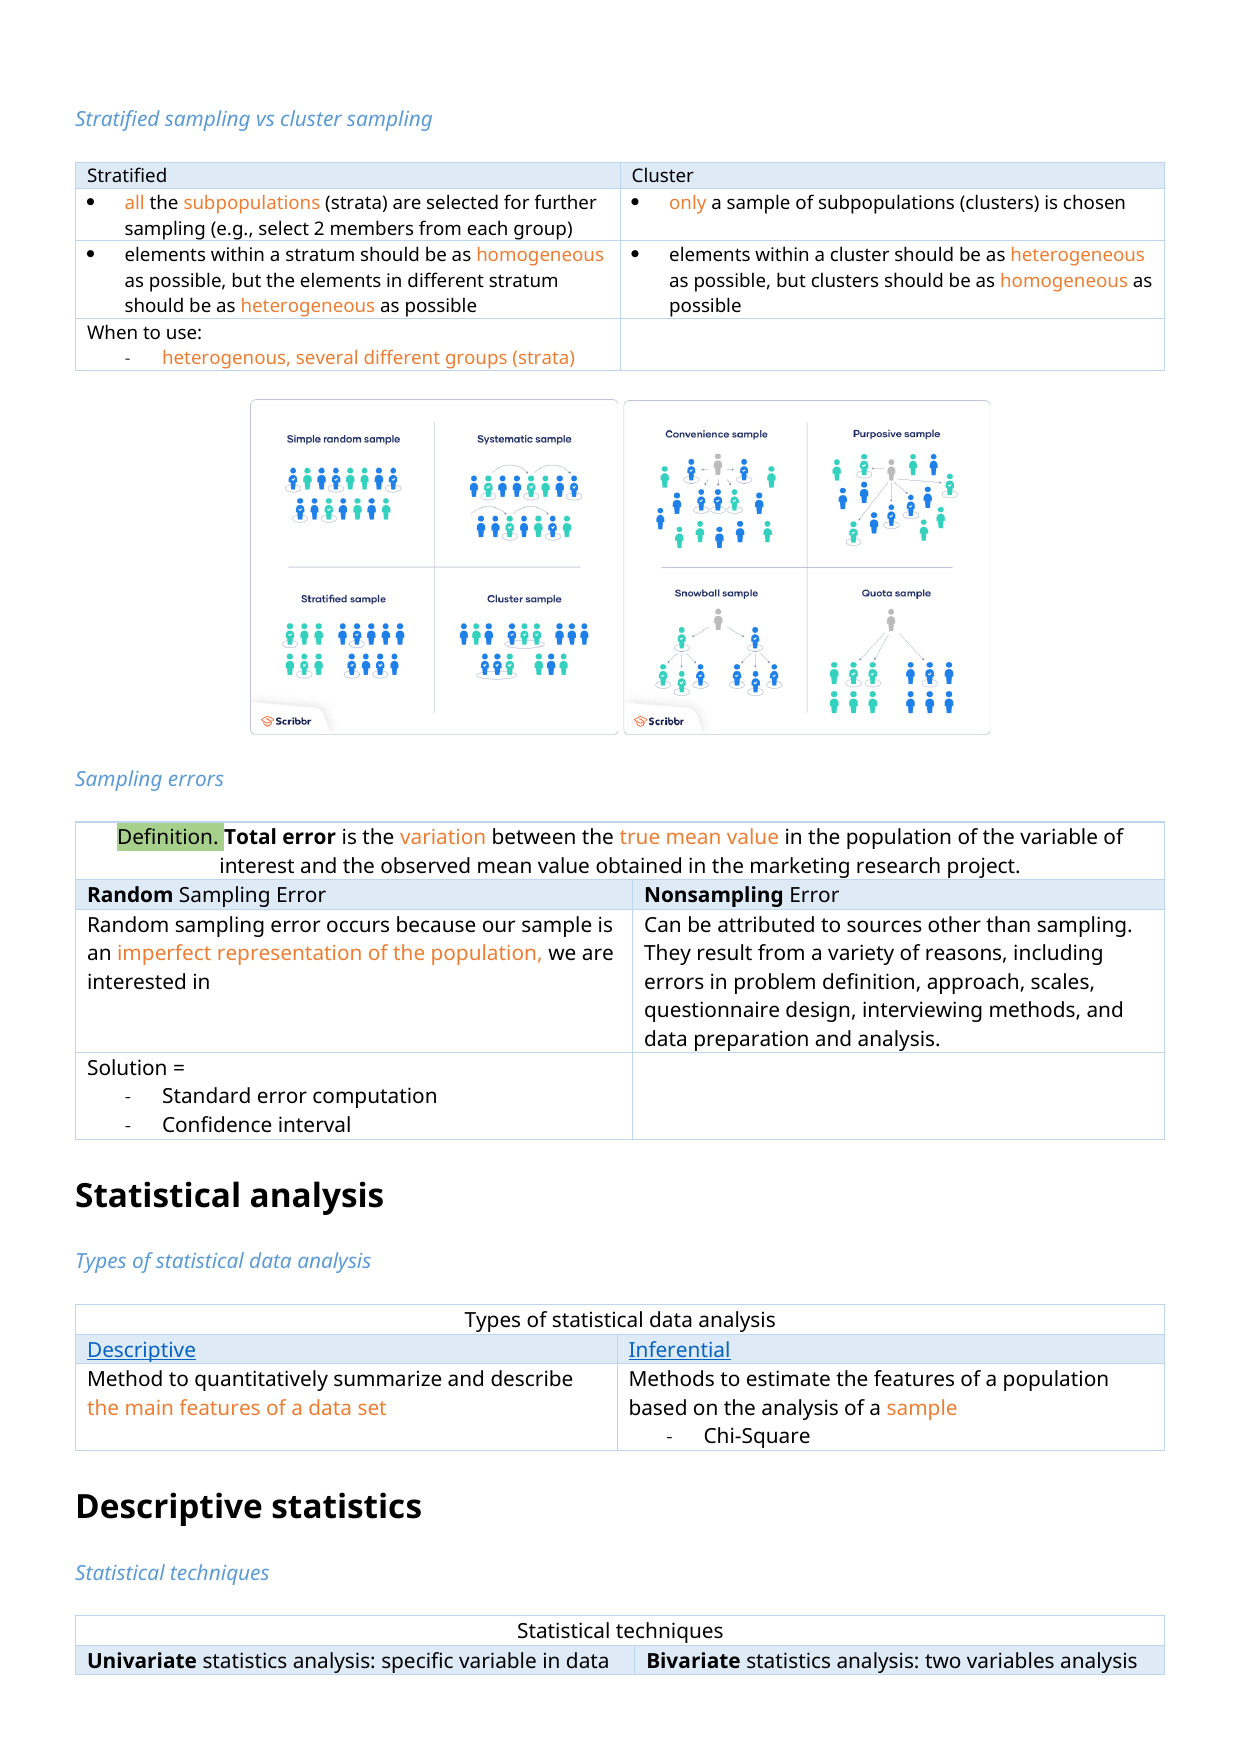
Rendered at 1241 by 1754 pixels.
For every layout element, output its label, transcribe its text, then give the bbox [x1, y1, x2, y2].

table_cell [76, 1646, 634, 1674]
table_cell Can be attributed to sources other than sampling. They result from a variety of reasons, including errors in problem definition, approach, scales, questionnaire design, interviewing methods, and data preparation and analysis. [633, 910, 1164, 1052]
table_cell elements within a stratum should be as homogeneous as possible, but the elements in different stratum should be as heterogeneous as possible [76, 241, 620, 318]
subtitle Statistical techniques [75, 1558, 1165, 1586]
table_cell Descriptive [76, 1335, 617, 1363]
table_cell [633, 1053, 1164, 1138]
subtitle Types of statistical data analysis [75, 1247, 1165, 1275]
picture [250, 399, 618, 735]
table_header Stratified [76, 163, 620, 188]
table_cell Random Sampling Error [76, 880, 632, 909]
table_cell Random sampling error occurs because our sample is an imperfect representation of the population, we are interested in [76, 910, 632, 1052]
table_header Types of statistical data analysis [76, 1305, 1164, 1334]
table_cell Nonsampling Error [633, 880, 1164, 909]
table_cell [621, 319, 1164, 370]
picture [623, 400, 991, 735]
subtitle Descriptive statistics [75, 1483, 1165, 1529]
table_cell all the subpopulations (strata) are selected for further sampling (e.g., select 2 members from each group) [76, 189, 620, 240]
table_cell only a sample of subpopulations (clusters) is chosen [621, 189, 1164, 240]
table_cell When to use: heterogenous, several different groups (strata) [76, 319, 620, 370]
table_cell Method to quantitatively summarize and describe the main features of a data set [76, 1364, 617, 1449]
table_header Definition. Total error is the variation between the true mean value in the population of the variable of interest and the observed mean value obtained in the marketing research project. [76, 823, 1164, 879]
table_header Statistical techniques [76, 1616, 1164, 1645]
subtitle Stratified sampling vs cluster sampling [75, 104, 1165, 133]
subtitle Statistical analysis [75, 1172, 1165, 1217]
subtitle Sampling errors [75, 764, 1165, 792]
table_cell Solution = Standard error computation Confidence interval [76, 1053, 632, 1138]
table_cell elements within a cluster should be as heterogeneous as possible, but clusters should be as homogeneous as possible [621, 241, 1164, 318]
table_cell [635, 1646, 1164, 1674]
table_header Cluster [621, 163, 1164, 188]
table_cell Inferential [618, 1335, 1164, 1363]
table_cell Methods to estimate the features of a population based on the analysis of a sample Chi-Square [618, 1364, 1164, 1449]
